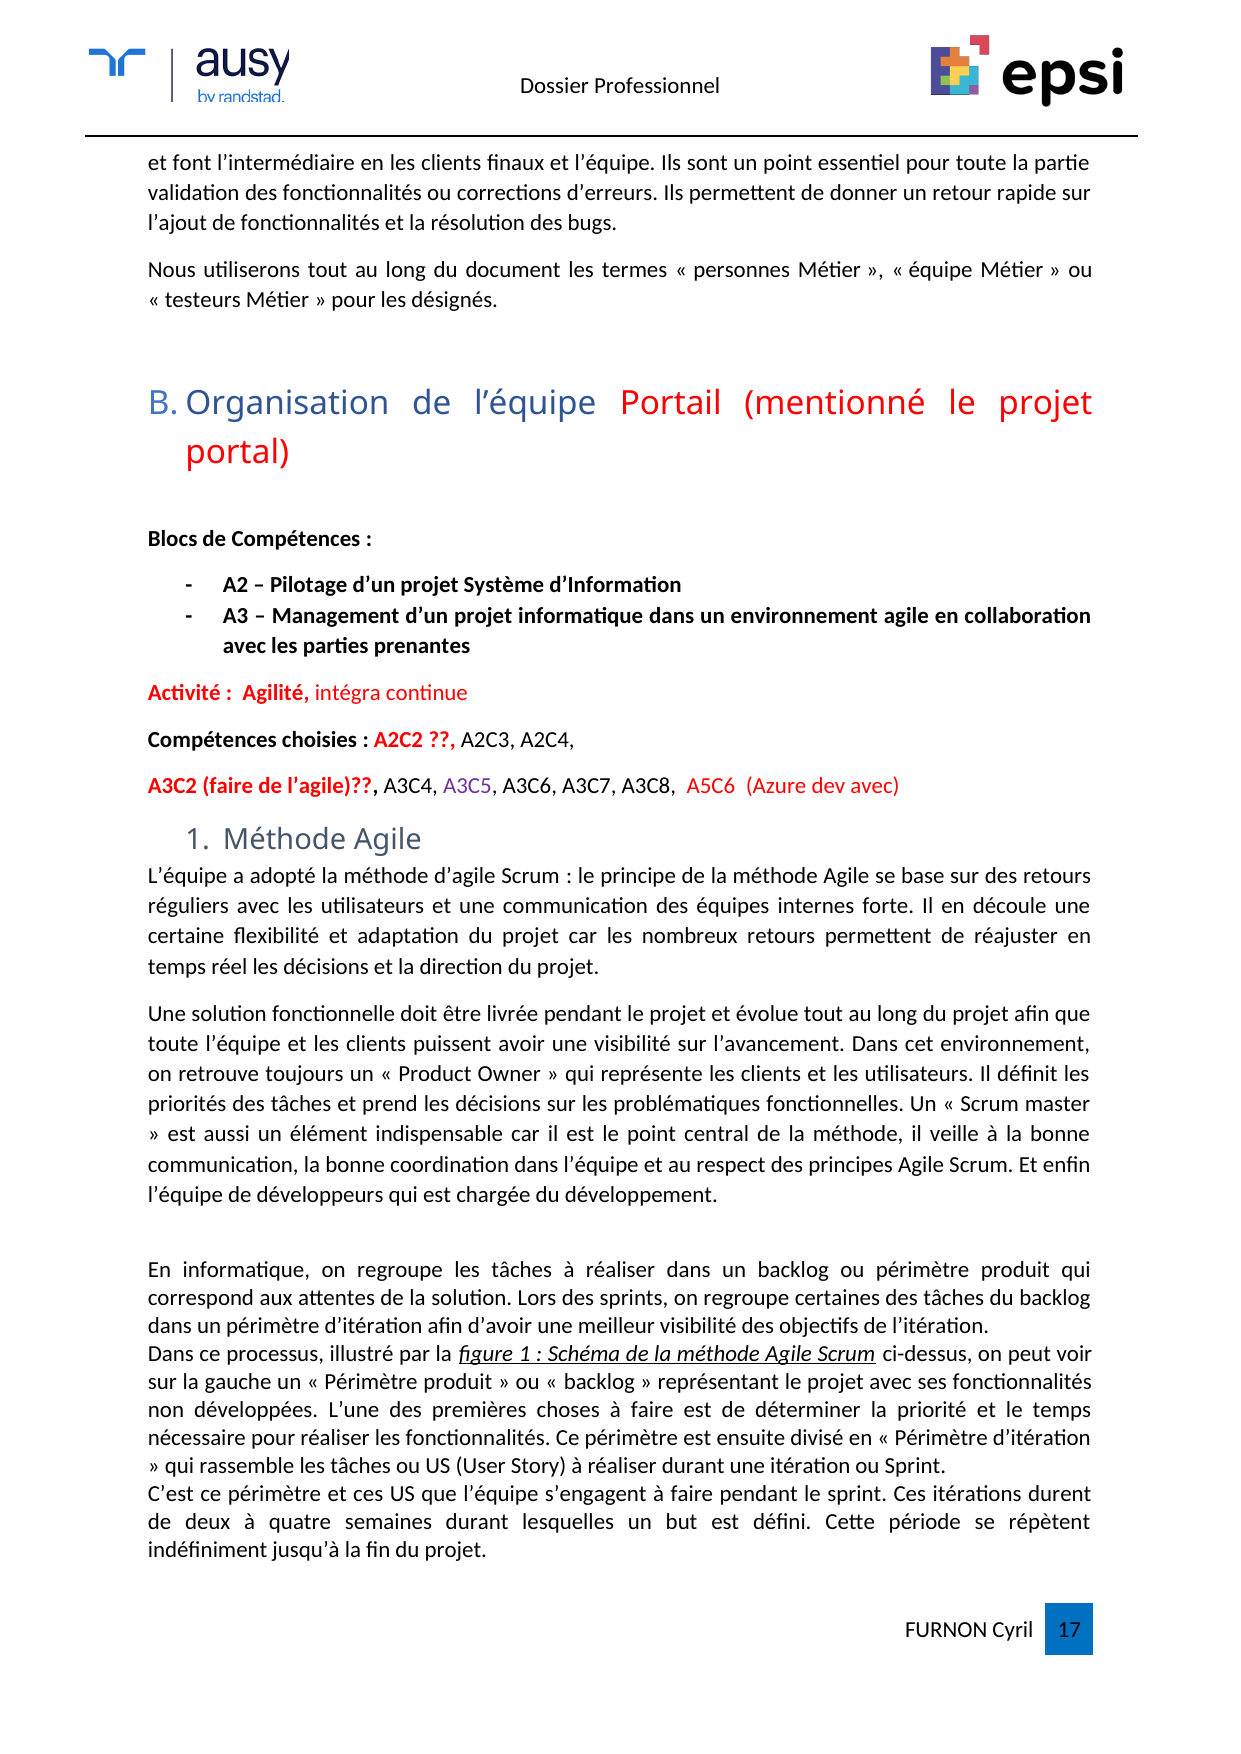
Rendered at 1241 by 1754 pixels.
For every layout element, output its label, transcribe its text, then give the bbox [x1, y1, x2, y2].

list A2 – Pilotage d’un projet Système d’Information [185, 571, 1093, 598]
text Blocs de Compétences : [148, 524, 1093, 552]
list A3 – Management d’un projet informatique dans un environnement agile en collaboration avec les parties prenantes [185, 601, 1093, 659]
text Compétences choisies : A2C2 ??, A2C3, A2C4, [148, 725, 1093, 753]
text Une solution fonctionnelle doit être livrée pendant le projet et évolue tout au long du projet afin que toute l’équipe et les clients puissent avoir une visibilité sur l’avancement. Dans cet environnement, on retrouve toujours un « Product Owner » qui représente les clients et les utilisateurs. Il définit les priorités des tâches et prend les décisions sur les problématiques fonctionnelles. Un « Scrum master » est aussi un élément indispensable car il est le point central de la méthode, il veille à la bonne communication, la bonne coordination dans l’équipe et au respect des principes Agile Scrum. Et enfin l’équipe de développeurs qui est chargée du développement. [148, 999, 1093, 1208]
picture [88, 48, 289, 102]
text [148, 148, 1093, 236]
text En informatique, on regroupe les tâches à réaliser dans un backlog ou périmètre produit qui correspond aux attentes de la solution. Lors des sprints, on regroupe certaines des tâches du backlog dans un périmètre d’itération afin d’avoir une meilleur visibilité des objectifs de l’itération. [148, 1255, 1093, 1339]
text L’équipe a adopté la méthode d’agile Scrum : le principe de la méthode Agile se base sur des retours réguliers avec les utilisateurs et une communication des équipes internes forte. Il en découle une certaine flexibilité et adaptation du projet car les nombreux retours permettent de réajuster en temps réel les décisions et la direction du projet. [148, 861, 1093, 980]
text A3C2 (faire de l’agile)??, A3C4, A3C5, A3C6, A3C7, A3C8, A5C6 (Azure dev avec) [148, 772, 1093, 799]
subtitle Organisation de l’équipe Portail (mentionné le projet portal) [148, 379, 1093, 473]
subtitle Méthode Agile [185, 818, 1093, 858]
text Dans ce processus, illustré par la figure 1 : Schéma de la méthode Agile Scrum ci-dessus, on peut voir sur la gauche un « Périmètre produit » ou « backlog » représentant le projet avec ses fonctionnalités non développées. L’une des premières choses à faire est de déterminer la priorité et le temps nécessaire pour réaliser les fonctionnalités. Ce périmètre est ensuite divisé en « Périmètre d’itération » qui rassemble les tâches ou US (User Story) à réaliser durant une itération ou Sprint. [148, 1339, 1093, 1479]
text Activité : Agilité, intégra continue [148, 678, 1093, 706]
text C’est ce périmètre et ces US que l’équipe s’engagent à faire pendant le sprint. Ces itérations durent de deux à quatre semaines durant lesquelles un but est défini. Cette période se répètent indéfiniment jusqu’à la fin du projet. [148, 1479, 1093, 1563]
text Nous utiliserons tout au long du document les termes « personnes Métier », « équipe Métier » ou « testeurs Métier » pour les désignés. [148, 255, 1093, 313]
